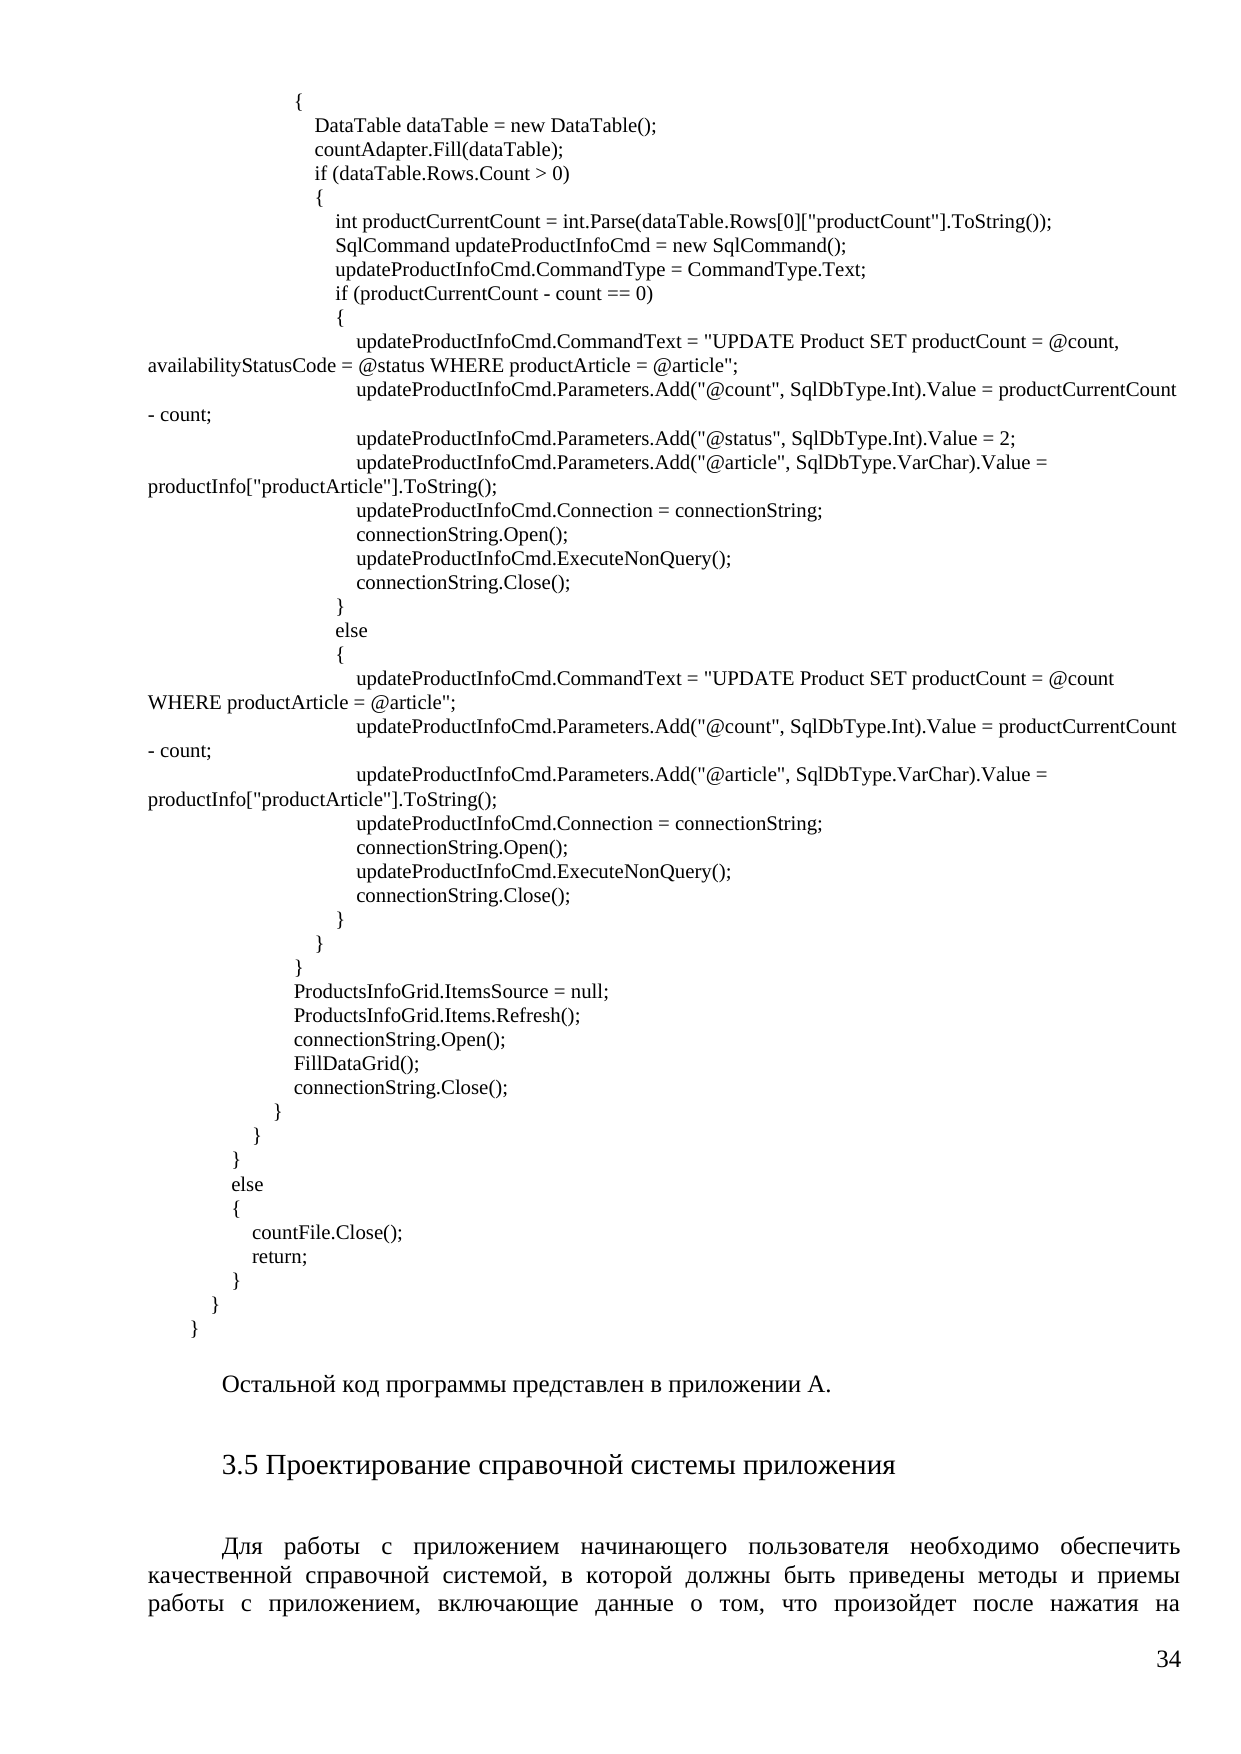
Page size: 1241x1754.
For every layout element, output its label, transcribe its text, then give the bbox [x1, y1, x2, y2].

text { [148, 185, 1181, 209]
text if (productCurrentCount - count == 0) [148, 281, 1181, 305]
text } [148, 1316, 1181, 1340]
text DataTable dataTable = new DataTable(); [148, 113, 1181, 137]
text connectionString.Open(); [148, 1027, 1181, 1051]
text } [148, 1292, 1181, 1316]
text updateProductInfoCmd.Parameters.Add("@status", SqlDbType.Int).Value = 2; [148, 426, 1181, 449]
text } [148, 1123, 1181, 1147]
text } [148, 1147, 1181, 1171]
text } [148, 907, 1181, 931]
text connectionString.Close(); [148, 883, 1181, 907]
text updateProductInfoCmd.CommandText = "UPDATE Product SET productCount = @count WHERE productArticle = @article"; [148, 666, 1181, 714]
text updateProductInfoCmd.Parameters.Add("@count", SqlDbType.Int).Value = productCurrentCount - count; [148, 714, 1181, 762]
text connectionString.Close(); [148, 570, 1181, 594]
text return; [148, 1244, 1181, 1268]
text } [148, 594, 1181, 618]
text ProductsInfoGrid.Items.Refresh(); [148, 1003, 1181, 1027]
text int productCurrentCount = int.Parse(dataTable.Rows[0]["productCount"].ToString()); [148, 209, 1181, 233]
text updateProductInfoCmd.Parameters.Add("@count", SqlDbType.Int).Value = productCurrentCount - count; [148, 377, 1181, 426]
text updateProductInfoCmd.CommandText = "UPDATE Product SET productCount = @count, availabilityStatusCode = @status WHERE productArticle = @article"; [148, 329, 1181, 377]
text ProductsInfoGrid.ItemsSource = null; [148, 979, 1181, 1003]
text if (dataTable.Rows.Count > 0) [148, 161, 1181, 185]
text } [148, 955, 1181, 979]
text { [148, 89, 1181, 113]
text { [148, 642, 1181, 666]
text { [148, 1196, 1181, 1219]
text updateProductInfoCmd.ExecuteNonQuery(); [148, 546, 1181, 570]
text FillDataGrid(); [148, 1051, 1181, 1075]
text { [148, 305, 1181, 329]
text connectionString.Open(); [148, 522, 1181, 546]
text countAdapter.Fill(dataTable); [148, 137, 1181, 161]
text updateProductInfoCmd.CommandType = CommandType.Text; [148, 257, 1181, 281]
text connectionString.Close(); [148, 1075, 1181, 1099]
text } [148, 1268, 1181, 1292]
text } [148, 1099, 1181, 1123]
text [148, 1531, 1181, 1617]
text SqlCommand updateProductInfoCmd = new SqlCommand(); [148, 233, 1181, 257]
text updateProductInfoCmd.Connection = connectionString; [148, 498, 1181, 522]
text updateProductInfoCmd.Parameters.Add("@article", SqlDbType.VarChar).Value = productInfo["productArticle"].ToString(); [148, 762, 1181, 811]
text updateProductInfoCmd.ExecuteNonQuery(); [148, 859, 1181, 883]
text else [148, 1171, 1181, 1196]
text connectionString.Open(); [148, 834, 1181, 859]
text } [148, 931, 1181, 955]
text updateProductInfoCmd.Parameters.Add("@article", SqlDbType.VarChar).Value = productInfo["productArticle"].ToString(); [148, 449, 1181, 498]
text Остальной код программы представлен в приложении А. [148, 1369, 1181, 1397]
text countFile.Close(); [148, 1219, 1181, 1244]
subtitle Проектирование справочной системы приложения [222, 1447, 1181, 1481]
text else [148, 618, 1181, 642]
text updateProductInfoCmd.Connection = connectionString; [148, 811, 1181, 834]
